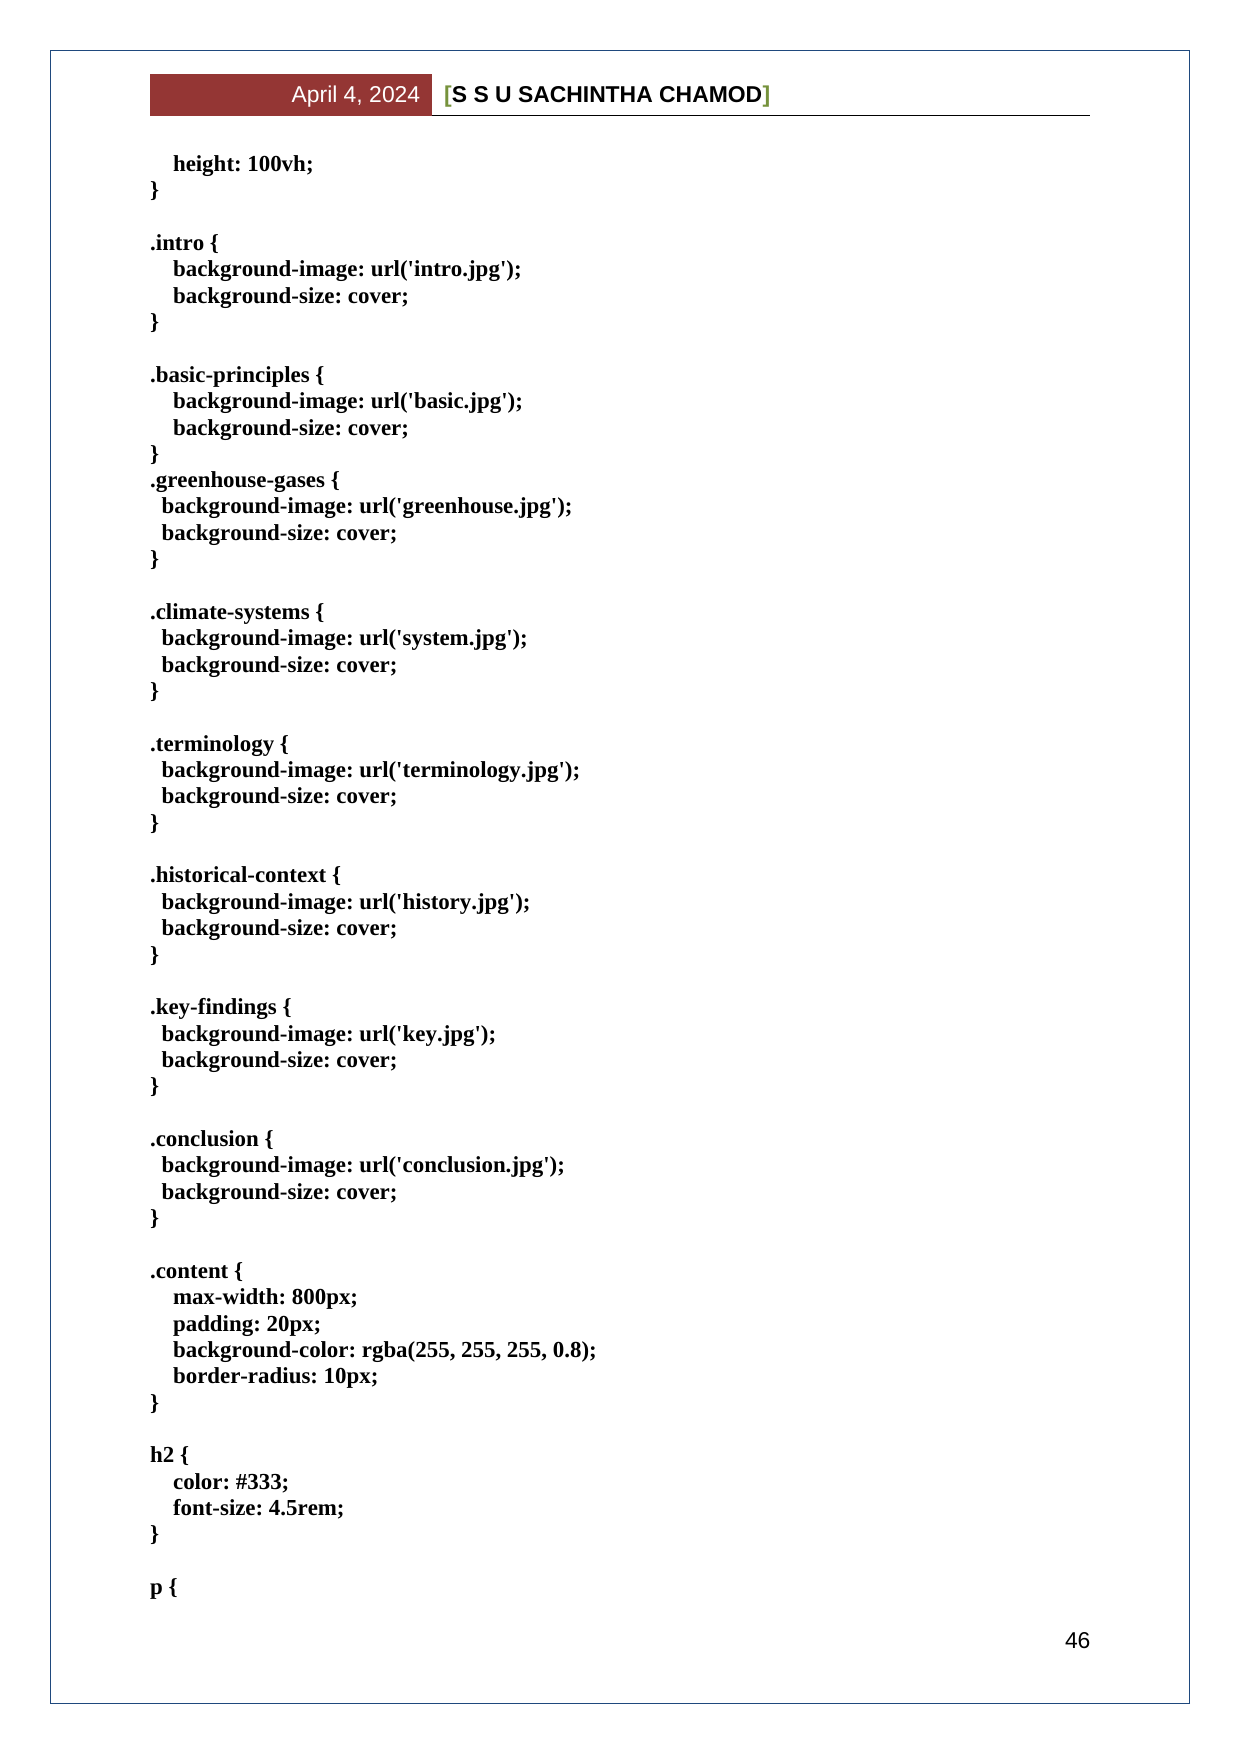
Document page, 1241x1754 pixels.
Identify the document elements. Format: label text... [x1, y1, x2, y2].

text background-size: cover; [150, 413, 1090, 440]
text p { [150, 1573, 1090, 1599]
text } [150, 308, 1090, 334]
text } [150, 1072, 1090, 1099]
text .content { [150, 1257, 1090, 1283]
text background-image: url('key.jpg'); [150, 1020, 1090, 1046]
text .greenhouse-gases { [150, 466, 1090, 493]
text .intro { [150, 229, 1090, 255]
text .key-findings { [150, 993, 1090, 1020]
text background-size: cover; [150, 519, 1090, 545]
text } [150, 809, 1090, 835]
text background-size: cover; [150, 1046, 1090, 1072]
text } [150, 440, 1090, 466]
text h2 { [150, 1441, 1090, 1468]
text .terminology { [150, 730, 1090, 756]
text background-image: url('conclusion.jpg'); [150, 1151, 1090, 1178]
text border-radius: 10px; [150, 1362, 1090, 1389]
text } [150, 1204, 1090, 1231]
text background-size: cover; [150, 282, 1090, 308]
text } [150, 545, 1090, 572]
text background-color: rgba(255, 255, 255, 0.8); [150, 1336, 1090, 1362]
text .basic-principles { [150, 361, 1090, 387]
text background-size: cover; [150, 914, 1090, 941]
text } [150, 677, 1090, 703]
text background-image: url('terminology.jpg'); [150, 756, 1090, 782]
text .conclusion { [150, 1125, 1090, 1151]
text } [150, 1520, 1090, 1547]
text } [150, 1389, 1090, 1415]
text } [150, 176, 1090, 203]
text .climate-systems { [150, 598, 1090, 624]
text .historical-context { [150, 862, 1090, 888]
text color: #333; [150, 1468, 1090, 1494]
text height: 100vh; [150, 150, 1090, 176]
text background-image: url('basic.jpg'); [150, 387, 1090, 413]
text background-image: url('system.jpg'); [150, 624, 1090, 651]
text background-image: url('history.jpg'); [150, 888, 1090, 914]
text font-size: 4.5rem; [150, 1494, 1090, 1520]
text background-size: cover; [150, 651, 1090, 677]
text background-image: url('greenhouse.jpg'); [150, 493, 1090, 519]
text padding: 20px; [150, 1309, 1090, 1336]
text } [150, 941, 1090, 967]
text background-image: url('intro.jpg'); [150, 255, 1090, 282]
text max-width: 800px; [150, 1283, 1090, 1309]
text background-size: cover; [150, 782, 1090, 809]
text background-size: cover; [150, 1178, 1090, 1204]
